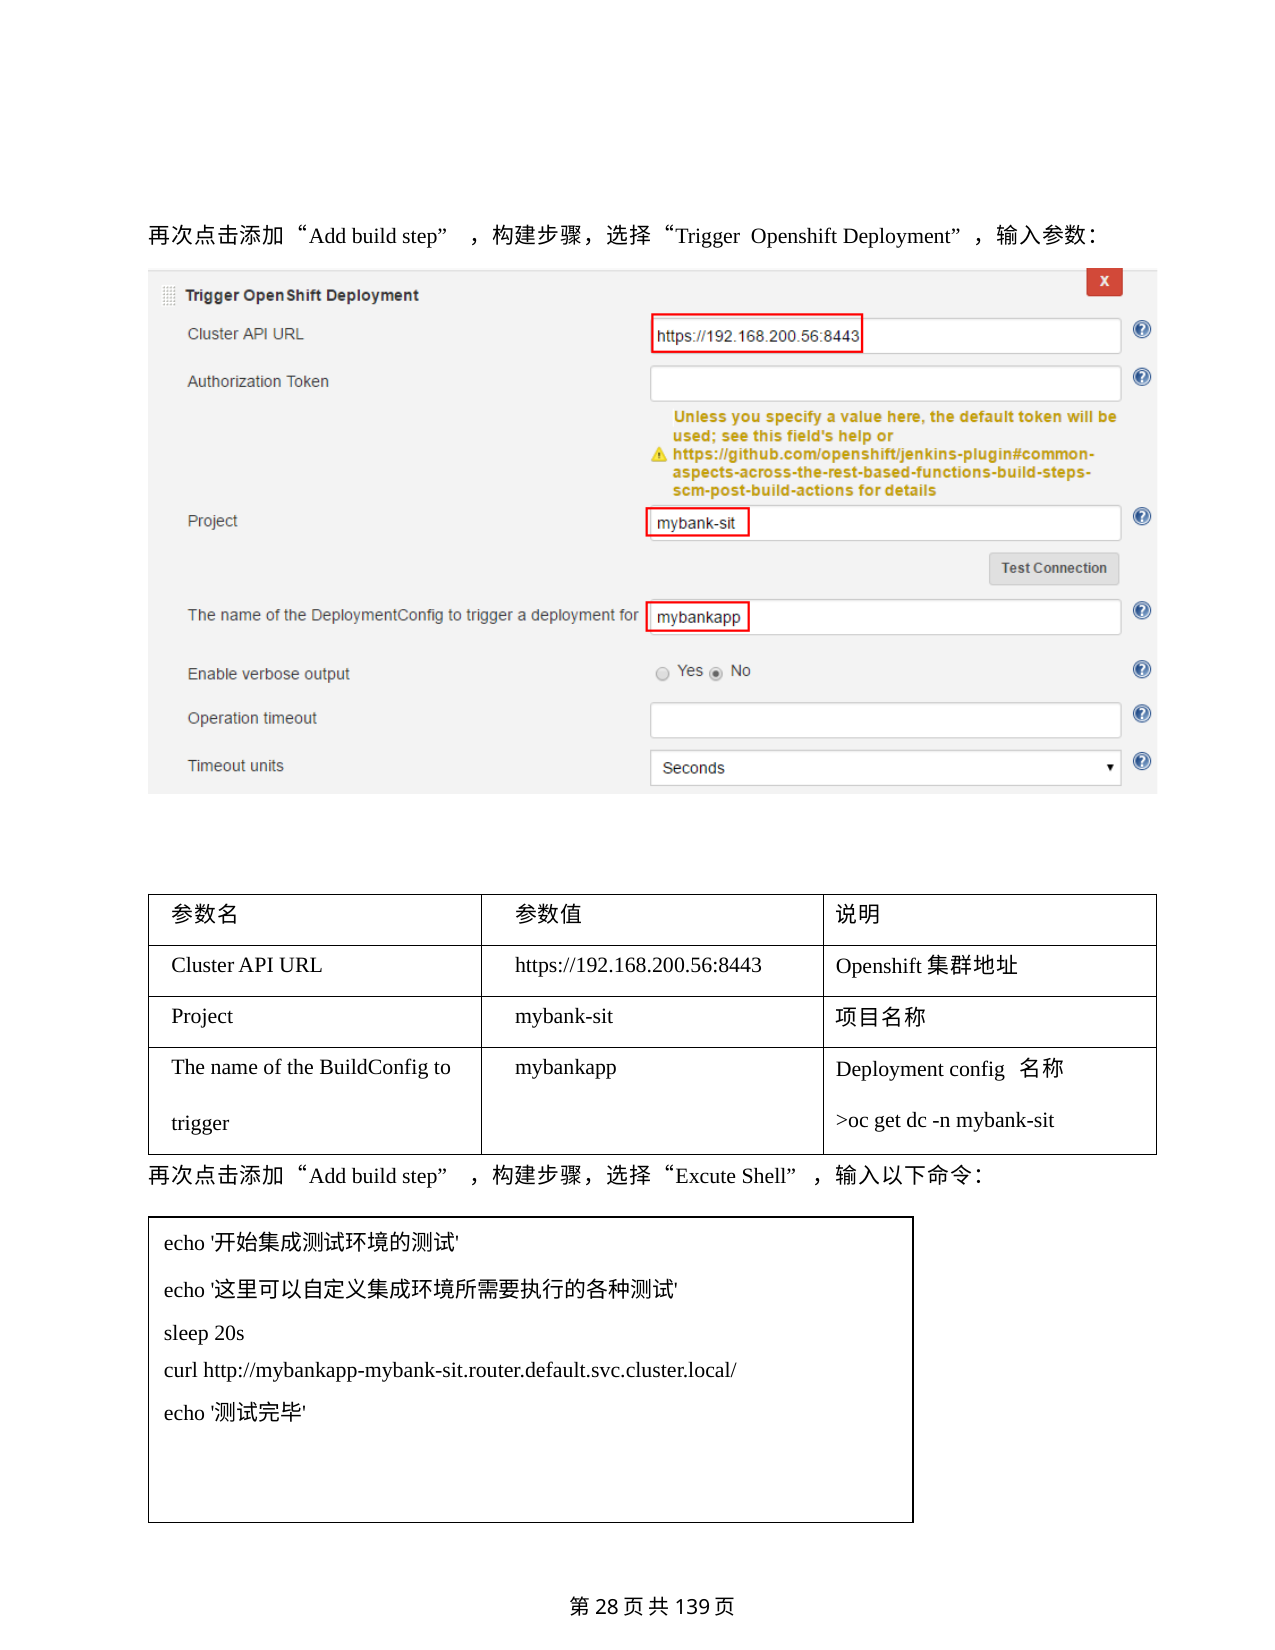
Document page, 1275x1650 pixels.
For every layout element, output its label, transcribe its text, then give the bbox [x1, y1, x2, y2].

table_cell Deployment config名称 >oc get dc -n mybank-sit [824, 1048, 1156, 1154]
text 再次点击添加“Add build step”，构建步骤，选择“Trigger Openshift Deployment”，输入参数： [148, 215, 1156, 252]
table_header 参数值 [482, 895, 823, 944]
table_cell mybankapp [482, 1048, 823, 1154]
table_cell https://192.168.200.56:8443 [482, 946, 823, 996]
table_cell The name of the BuildConfig to trigger [149, 1048, 481, 1154]
picture [148, 268, 1158, 794]
table_header 说明 [824, 895, 1156, 944]
table_cell mybank-sit [482, 997, 823, 1047]
table_cell Project [149, 997, 481, 1047]
table_cell Openshift集群地址 [824, 946, 1156, 996]
table_header 参数名 [149, 895, 481, 944]
text 再次点击添加“Add build step”，构建步骤，选择“Excute Shell”，输入以下命令： [148, 1155, 1156, 1192]
table_cell 项目名称 [824, 997, 1156, 1047]
table_cell Cluster API URL [149, 946, 481, 996]
